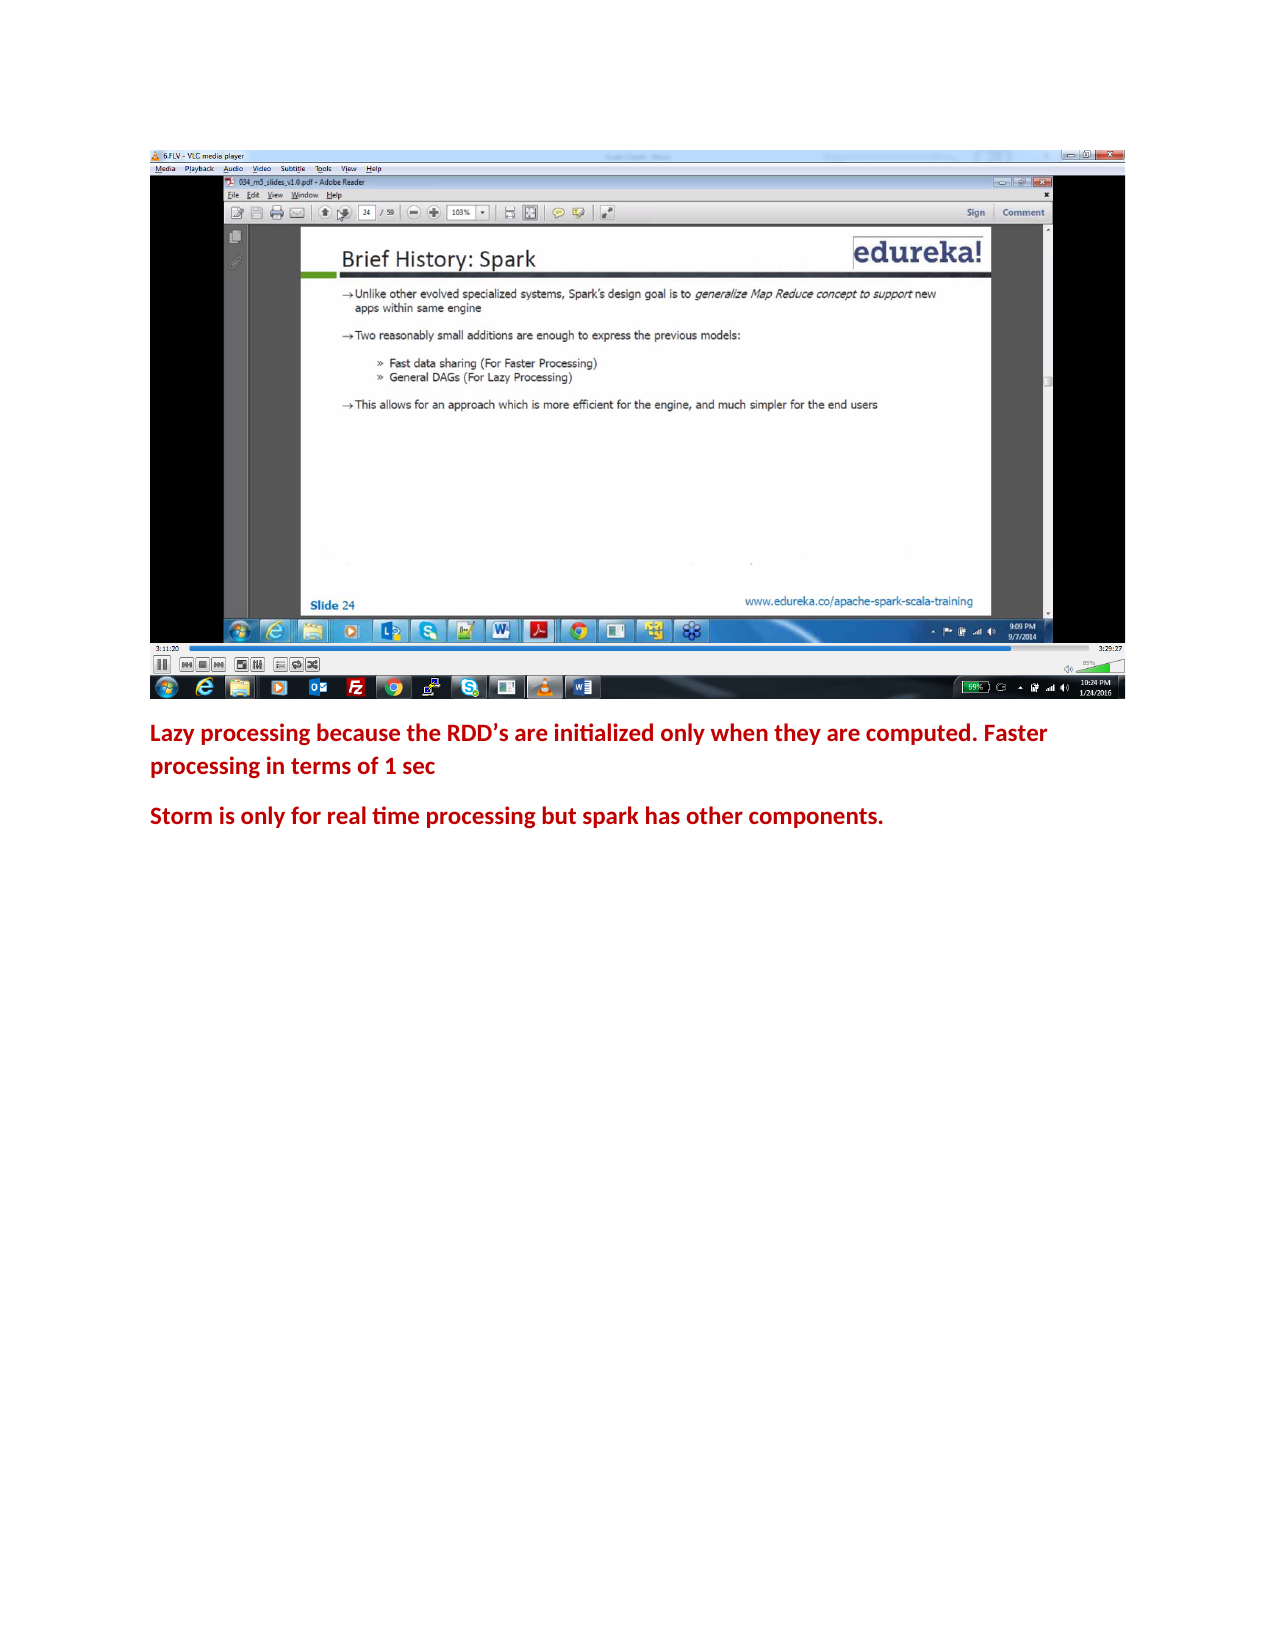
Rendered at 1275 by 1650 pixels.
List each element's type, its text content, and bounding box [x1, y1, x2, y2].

text Storm is only for real time processing but spark has other components. [150, 800, 1125, 830]
picture [150, 150, 1125, 699]
text Lazy processing because the RDD’s are initialized only when they are computed. Faster processing in terms of 1 sec [150, 717, 1125, 781]
